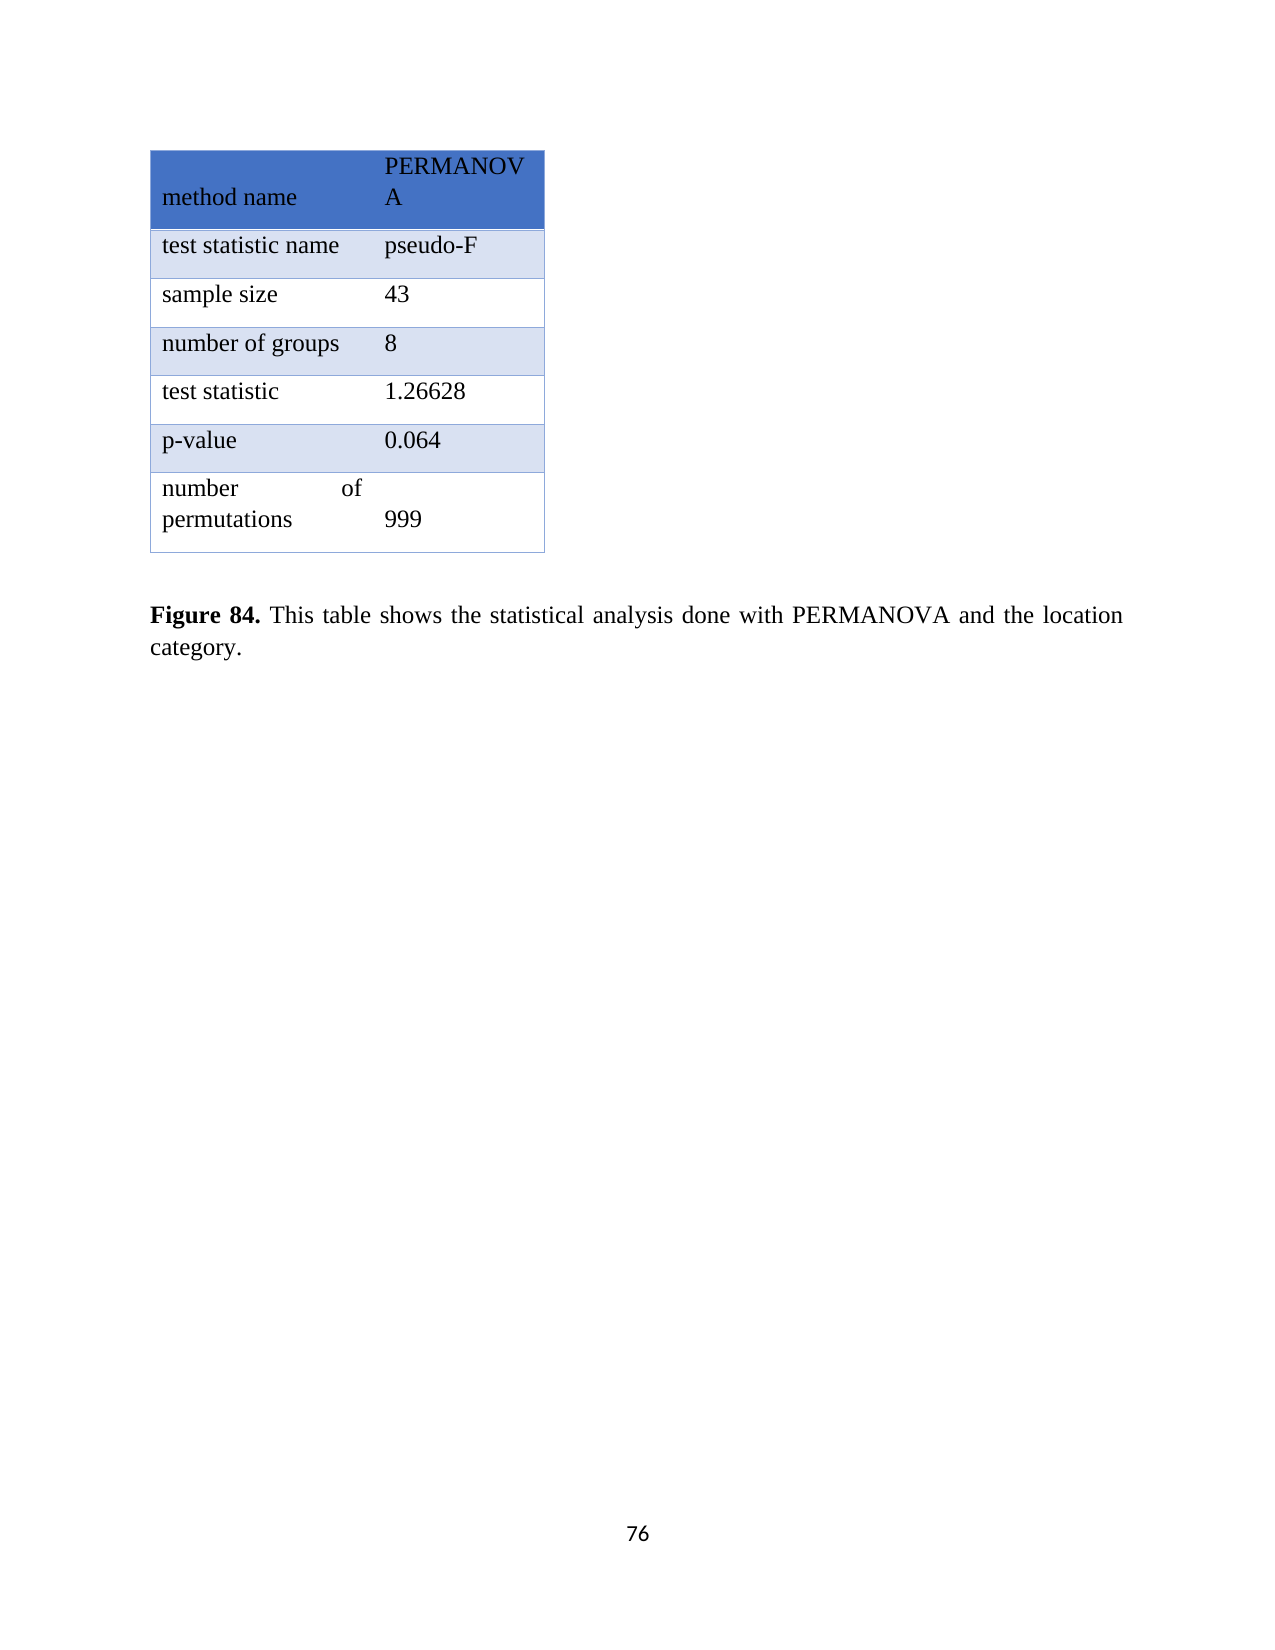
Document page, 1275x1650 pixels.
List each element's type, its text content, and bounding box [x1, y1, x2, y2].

table_cell test statistic [151, 376, 373, 424]
table_cell 0.064 [373, 425, 544, 472]
table_header method name [151, 151, 373, 229]
text Figure 84. This table shows the statistical analysis done with PERMANOVA and the location category. [150, 601, 1125, 660]
table_cell 1.26628 [373, 376, 544, 424]
table_cell pseudo-F [373, 231, 544, 278]
table_header PERMANOVA [373, 151, 544, 229]
table_cell sample size [151, 279, 373, 327]
table_cell 999 [373, 473, 544, 552]
table_cell number of groups [151, 328, 373, 375]
table_cell number of permutations [151, 473, 373, 552]
table_cell p-value [151, 425, 373, 472]
table_cell 8 [373, 328, 544, 375]
table_cell test statistic name [151, 231, 373, 278]
table_cell 43 [373, 279, 544, 327]
